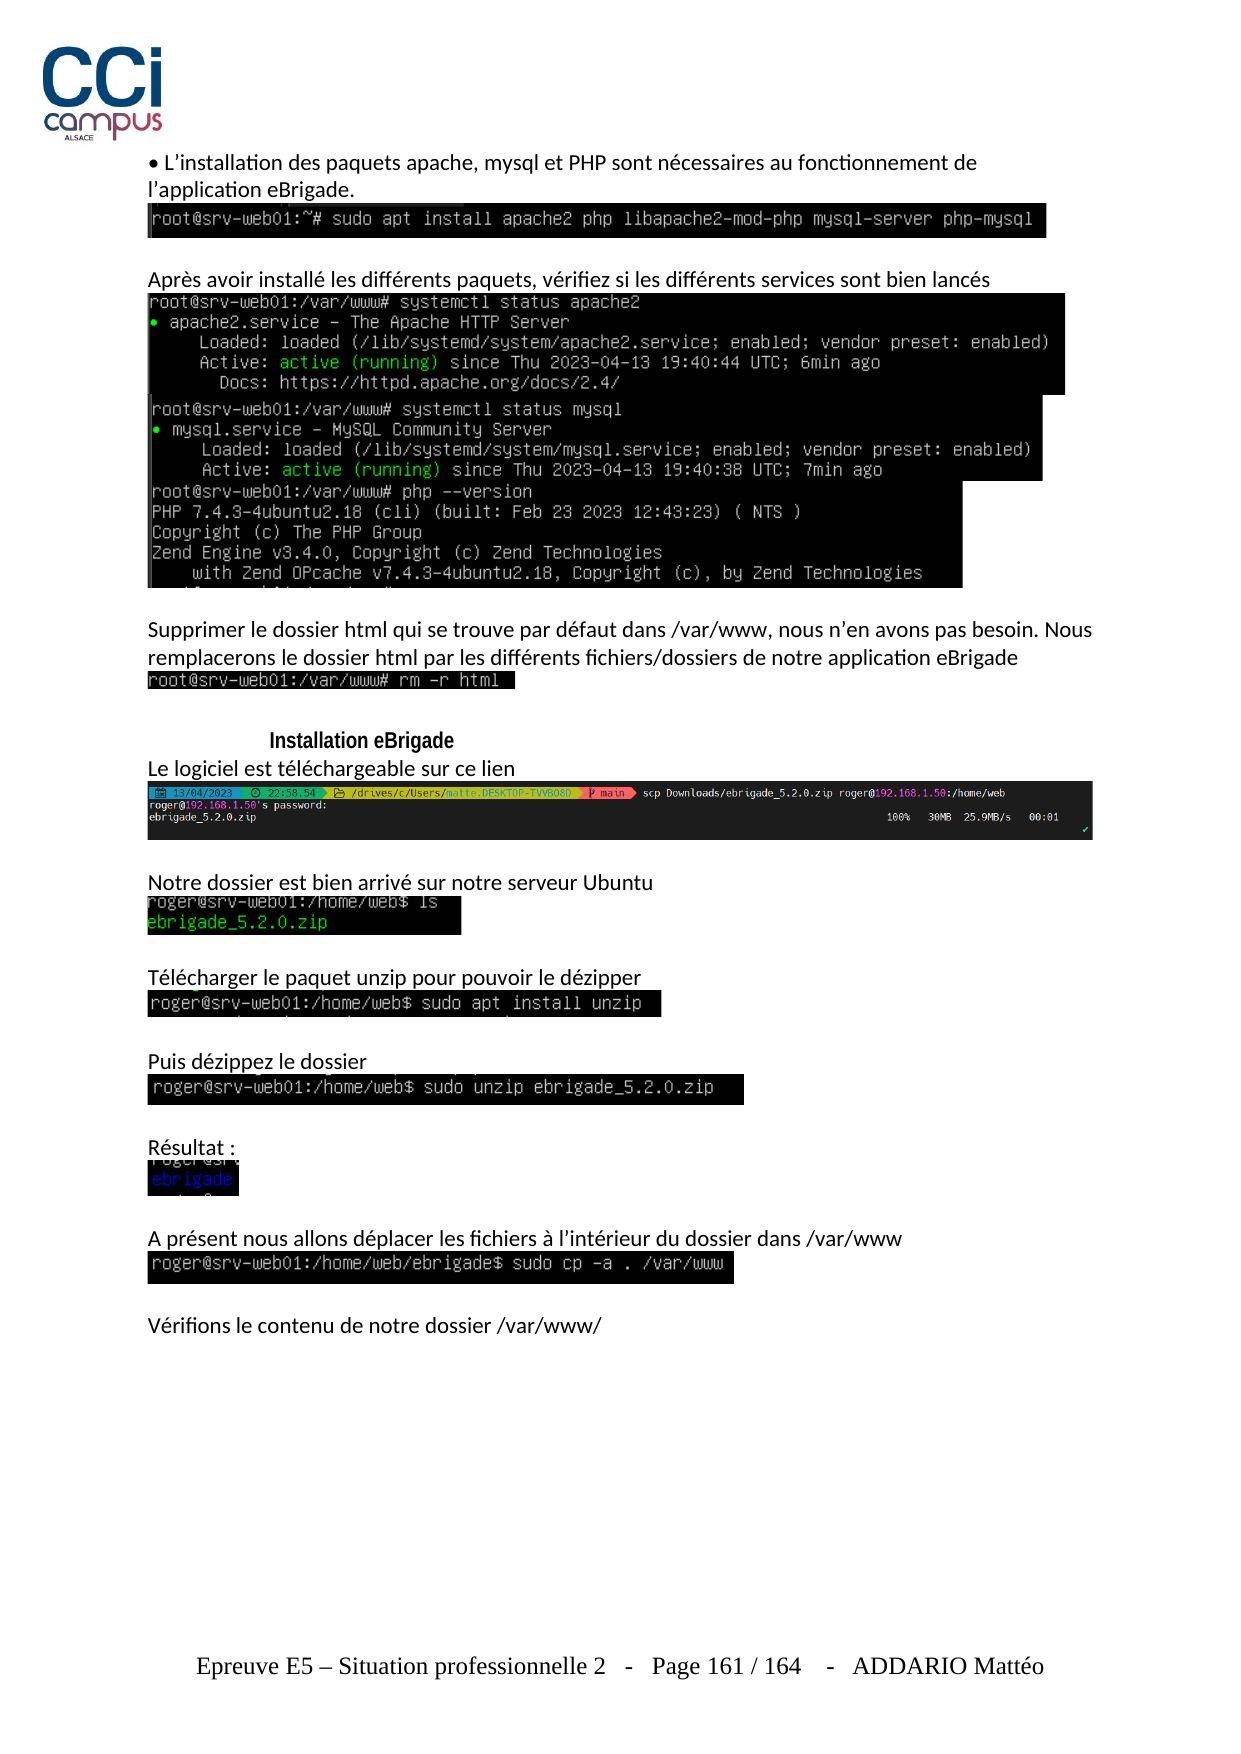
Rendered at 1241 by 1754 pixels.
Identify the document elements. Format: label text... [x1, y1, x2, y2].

picture [147, 1074, 744, 1105]
picture [147, 1160, 239, 1196]
picture [147, 990, 662, 1017]
text Résultat : [148, 1133, 1093, 1161]
picture [147, 896, 462, 935]
picture [147, 1251, 734, 1284]
picture [147, 671, 516, 689]
picture [147, 203, 1047, 238]
text • L’installation des paquets apache, mysql et PHP sont nécessaires au fonctionnement de l’application eBrigade. [148, 148, 1093, 204]
subtitle Installation eBrigade [269, 727, 1093, 754]
picture [147, 781, 1093, 840]
text A présent nous allons déplacer les fichiers à l’intérieur du dossier dans /var/www [148, 1224, 1093, 1252]
text Télécharger le paquet unzip pour pouvoir le dézipper [148, 963, 1093, 991]
picture [147, 293, 1066, 588]
picture [35, 26, 182, 148]
text Puis dézippez le dossier [148, 1047, 1093, 1075]
text Après avoir installé les différents paquets, vérifiez si les différents services sont bien lancés [148, 265, 1093, 293]
text Supprimer le dossier html qui se trouve par défaut dans /var/www, nous n’en avons pas besoin. Nous remplacerons le dossier html par les différents fichiers/dossiers de notre application eBrigade [148, 615, 1093, 671]
text Vérifions le contenu de notre dossier /var/www/ [148, 1311, 1093, 1339]
text Notre dossier est bien arrivé sur notre serveur Ubuntu [148, 868, 1093, 896]
text Le logiciel est téléchargeable sur ce lien [148, 754, 1093, 781]
